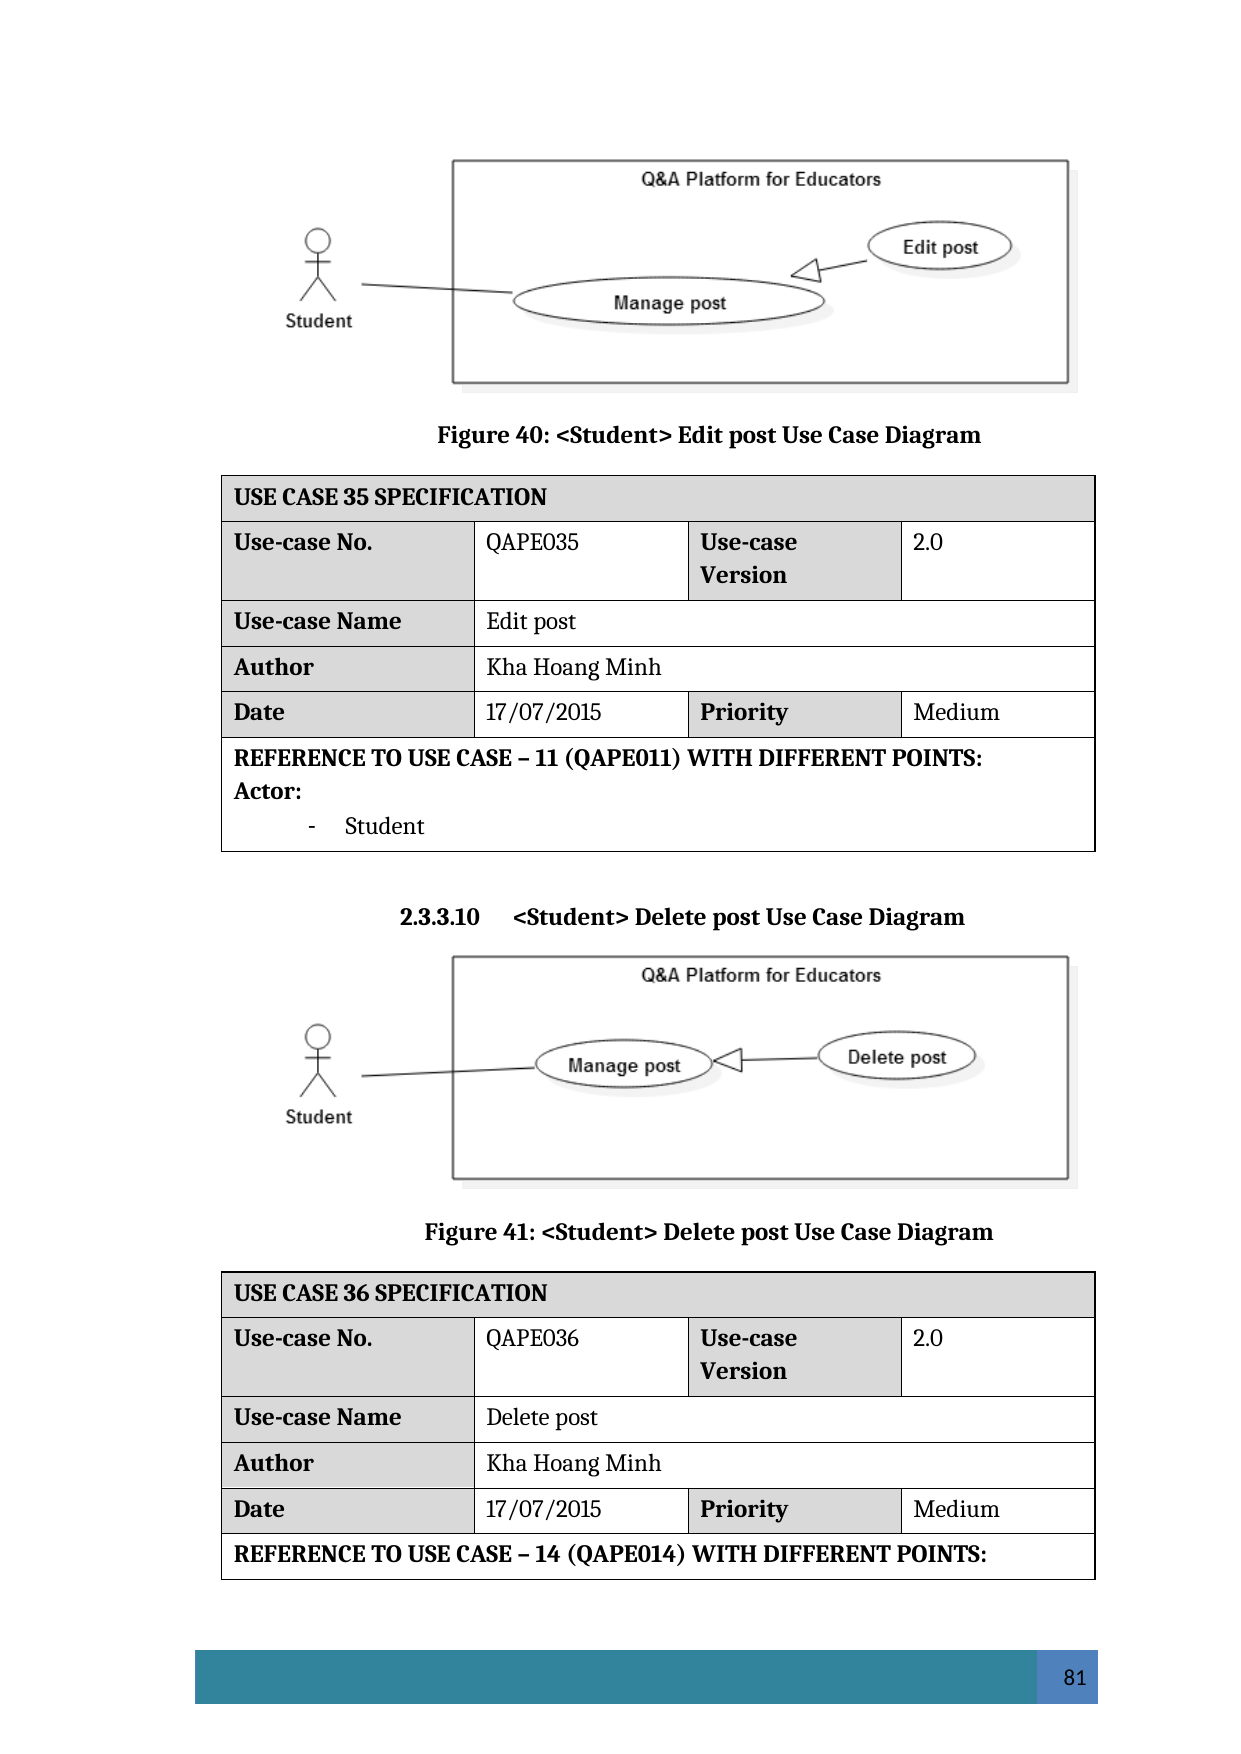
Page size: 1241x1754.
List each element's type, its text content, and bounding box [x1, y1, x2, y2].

table_cell Use-case Name [222, 601, 474, 646]
subtitle <Student> Delete post Use Case Diagram [400, 903, 1122, 931]
table_cell Kha Hoang Minh [475, 647, 1094, 691]
table_cell Delete post [475, 1397, 1094, 1442]
table_cell Date [222, 1489, 474, 1533]
table_cell 17/07/2015 [475, 692, 688, 737]
table_cell 2.0 [902, 1318, 1094, 1396]
table_cell Use-case No. [222, 1318, 474, 1396]
table_cell Medium [902, 1489, 1094, 1533]
table_cell Priority [689, 1489, 901, 1533]
table_cell Date [222, 692, 474, 737]
table_cell Priority [689, 692, 901, 737]
table_header USE CASE 36 SPECIFICATION [222, 1273, 1094, 1317]
table_cell Use-case Version [689, 1318, 901, 1396]
table_cell Author [222, 1443, 474, 1487]
table_cell Author [222, 647, 474, 691]
table_cell QAPE036 [475, 1318, 688, 1396]
picture [262, 147, 1082, 397]
table_cell QAPE035 [475, 522, 688, 600]
table_cell Use-case No. [222, 522, 474, 600]
table_cell 17/07/2015 [475, 1489, 688, 1533]
table_cell REFERENCE TO USE CASE – 11 (QAPE011) WITH DIFFERENT POINTS: Actor: Student [222, 738, 1094, 851]
text Figure 40: <Student> Edit post Use Case Diagram [222, 421, 1122, 450]
table_cell Use-case Version [689, 522, 901, 600]
table_cell Use-case Name [222, 1397, 474, 1442]
table_cell 2.0 [902, 522, 1094, 600]
table_cell Kha Hoang Minh [475, 1443, 1094, 1487]
table_header USE CASE 35 SPECIFICATION [222, 476, 1094, 521]
text Figure 41: <Student> Delete post Use Case Diagram [222, 1218, 1122, 1246]
picture [262, 943, 1082, 1193]
table_cell Medium [902, 692, 1094, 737]
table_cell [222, 1534, 1094, 1579]
table_cell Edit post [475, 601, 1094, 646]
